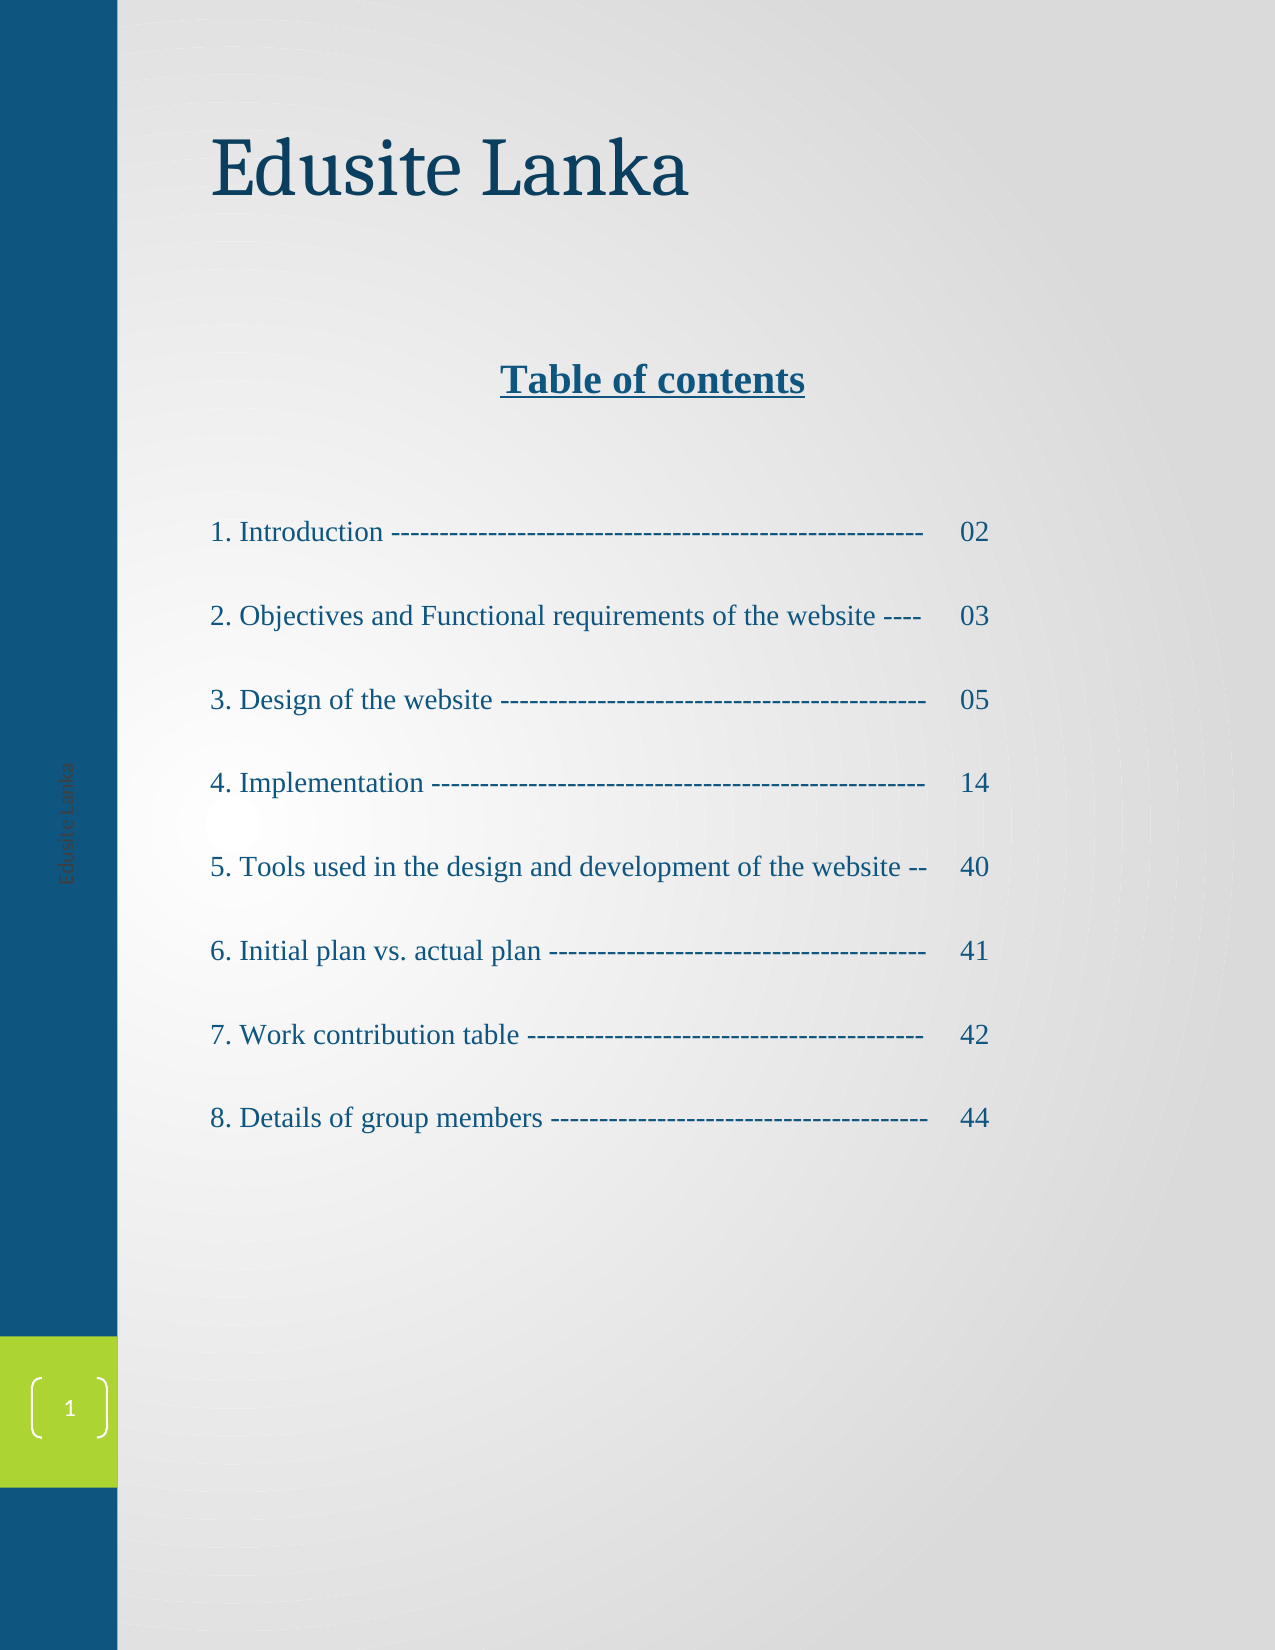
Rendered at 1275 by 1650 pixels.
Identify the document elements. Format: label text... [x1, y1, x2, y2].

subtitle 4. Implementation --------------------------------------------------- 14 [210, 766, 1095, 799]
subtitle 3. Design of the website -------------------------------------------- 05 [210, 682, 1095, 715]
subtitle Table of contents [210, 354, 1095, 402]
subtitle 7. Work contribution table ----------------------------------------- 42 [210, 1017, 1095, 1050]
subtitle 5. Tools used in the design and development of the website -- 40 [210, 849, 1095, 883]
subtitle 6. Initial plan vs. actual plan --------------------------------------- 41 [210, 933, 1095, 967]
subtitle 1. Introduction ------------------------------------------------------- 02 [210, 514, 1095, 548]
subtitle 8. Details of group members --------------------------------------- 44 [210, 1101, 1095, 1134]
subtitle 2. Objectives and Functional requirements of the website ---- 03 [210, 598, 1095, 632]
